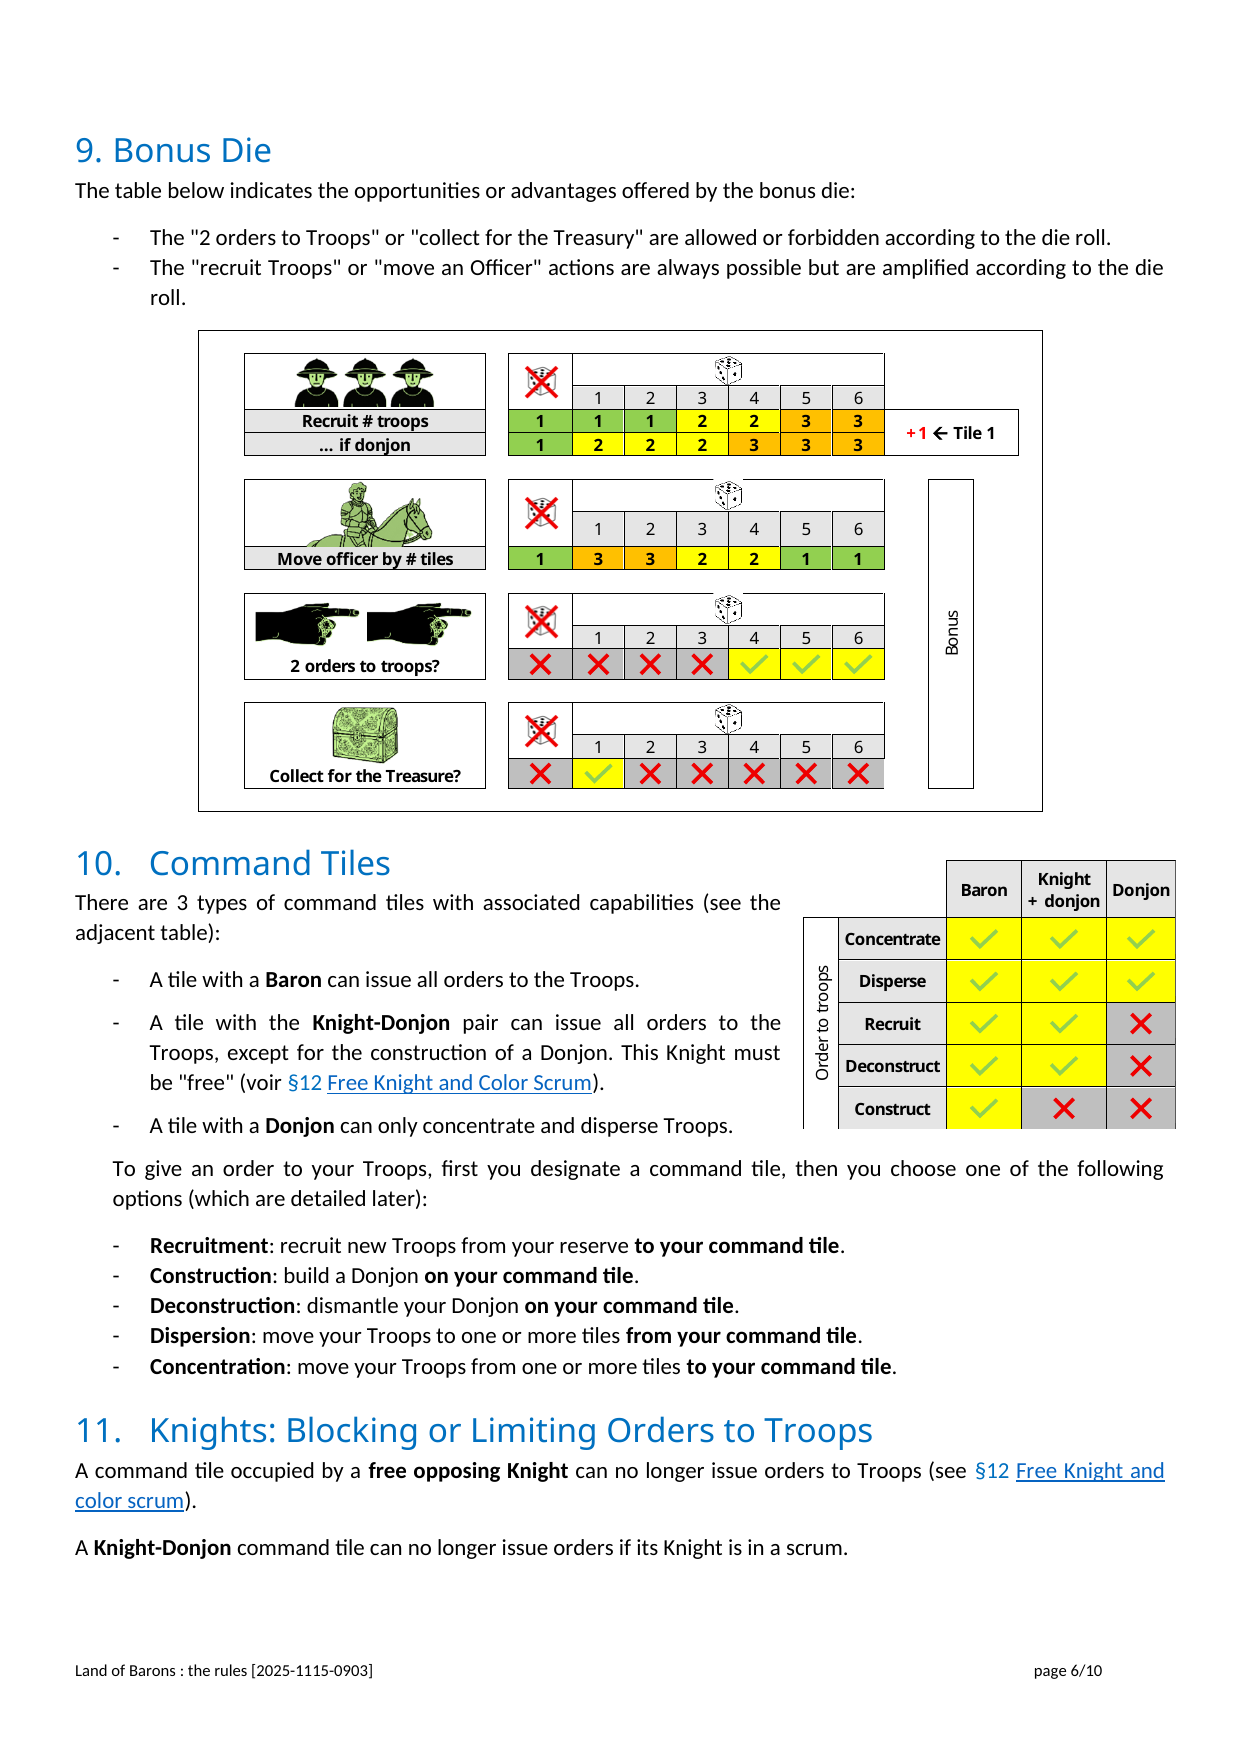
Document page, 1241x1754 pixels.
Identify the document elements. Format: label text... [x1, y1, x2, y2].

list Concentration: move your Troops from one or more tiles to your command tile. [112, 1352, 1165, 1380]
text A Knight-Donjon command tile can no longer issue orders if its Knight is in a scrum. [75, 1533, 1165, 1561]
list Recruitment: recruit new Troops from your reserve to your command tile. [112, 1231, 1165, 1259]
text There are 3 types of command tiles with associated capabilities (see the adjacent table): [75, 888, 946, 947]
text To give an order to your Troops, first you designate a command tile, then you choose one of the following options (which are detailed later): [112, 1154, 1165, 1212]
list Construction: build a Donjon on your command tile. [112, 1261, 1165, 1289]
list Dispersion: move your Troops to one or more tiles from your command tile. [112, 1322, 1165, 1350]
subtitle Knights: Blocking or Limiting Orders to Troops [75, 1407, 1165, 1452]
subtitle Command Tiles [75, 839, 1165, 885]
list A tile with a Baron can issue all orders to the Troops. [112, 965, 803, 993]
list The "2 orders to Troops" or "collect for the Treasury" are allowed or forbidden according to the die roll. [112, 223, 1165, 251]
text A command tile occupied by a free opposing Knight can no longer issue orders to Troops (see §12 Free Knight and color scrum). [75, 1456, 1165, 1514]
subtitle Bonus Die [75, 127, 1165, 172]
list A tile with a Donjon can only concentrate and disperse Troops. [112, 1111, 1165, 1139]
list Deconstruction: dismantle your Donjon on your command tile. [112, 1291, 1165, 1319]
list A tile with the Knight-Donjon pair can issue all orders to the Troops, except for the construction of a Donjon. This Knight must be "free" (voir §12 Free Knight and Color Scrum). [112, 1008, 803, 1097]
list The "recruit Troops" or "move an Officer" actions are always possible but are amplified according to the die roll. [112, 253, 1165, 311]
text The table below indicates the opportunities or advantages offered by the bonus die: [75, 176, 1165, 204]
